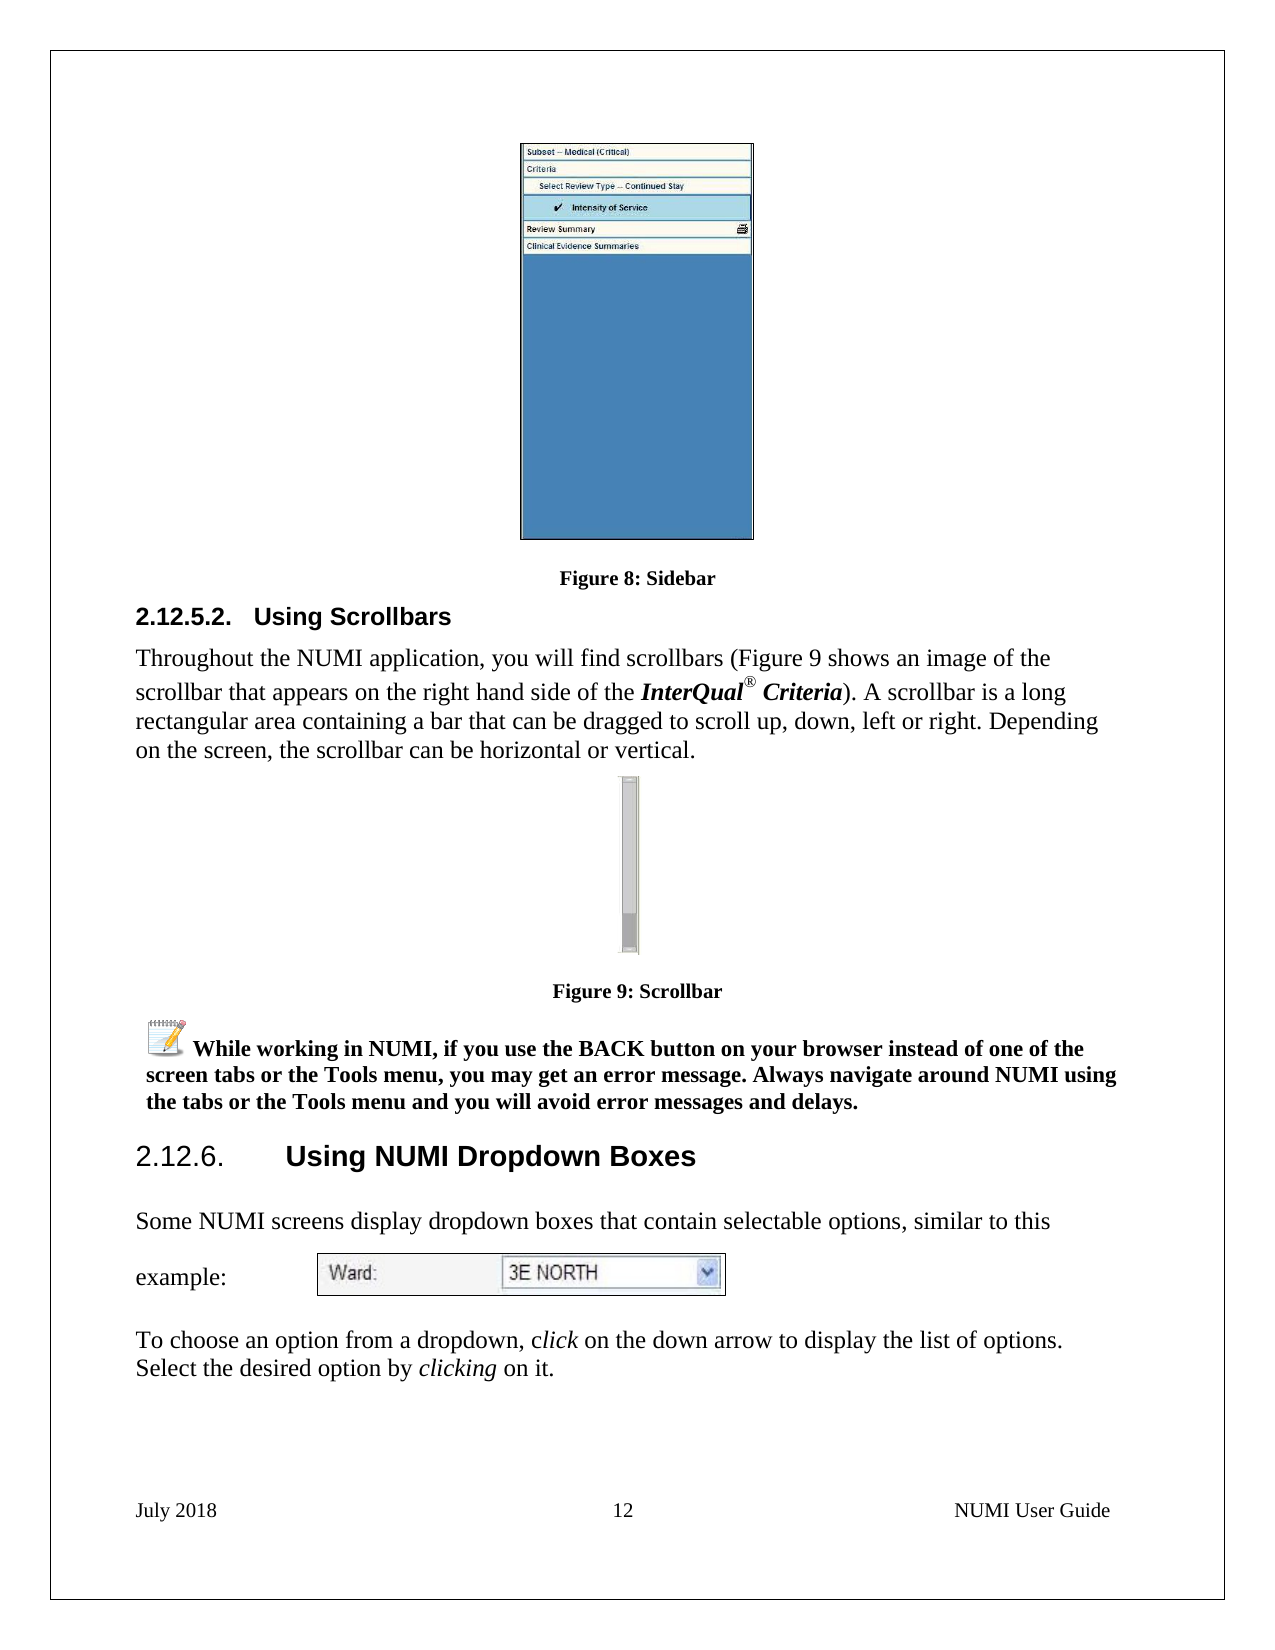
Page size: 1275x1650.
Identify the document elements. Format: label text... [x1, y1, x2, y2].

text To choose an option from a dropdown, click on the down arrow to display the list of options. Select the desired option by clicking on it. [135, 1325, 1129, 1382]
text Figure 9: Scrollbar [135, 979, 1139, 1003]
text Figure 8: Sidebar [135, 566, 1139, 590]
subtitle Using Scrollbars [135, 602, 1139, 631]
picture [145, 1016, 187, 1057]
text Some NUMI screens display dropdown boxes that contain selectable options, similar to this example: [135, 1185, 1129, 1296]
text Throughout the NUMI application, you will find scrollbars (Figure 9 shows an image of the scrollbar that appears on the right hand side of the InterQual® Criteria). A scrollbar is a long rectangular area containing a bar that can be dragged to scroll up, down, left or right. Depending on the screen, the scrollbar can be horizontal or vertical. [135, 643, 1129, 764]
text While working in NUMI, if you use the BACK button on your browser instead of one of the screen tabs or the Tools menu, you may get an error message. Always navigate around NUMI using the tabs or the Tools menu and you will avoid error messages and delays. [146, 1016, 1139, 1114]
picture [521, 144, 752, 539]
picture [617, 776, 642, 955]
subtitle Using NUMI Dropdown Boxes [135, 1139, 1139, 1173]
